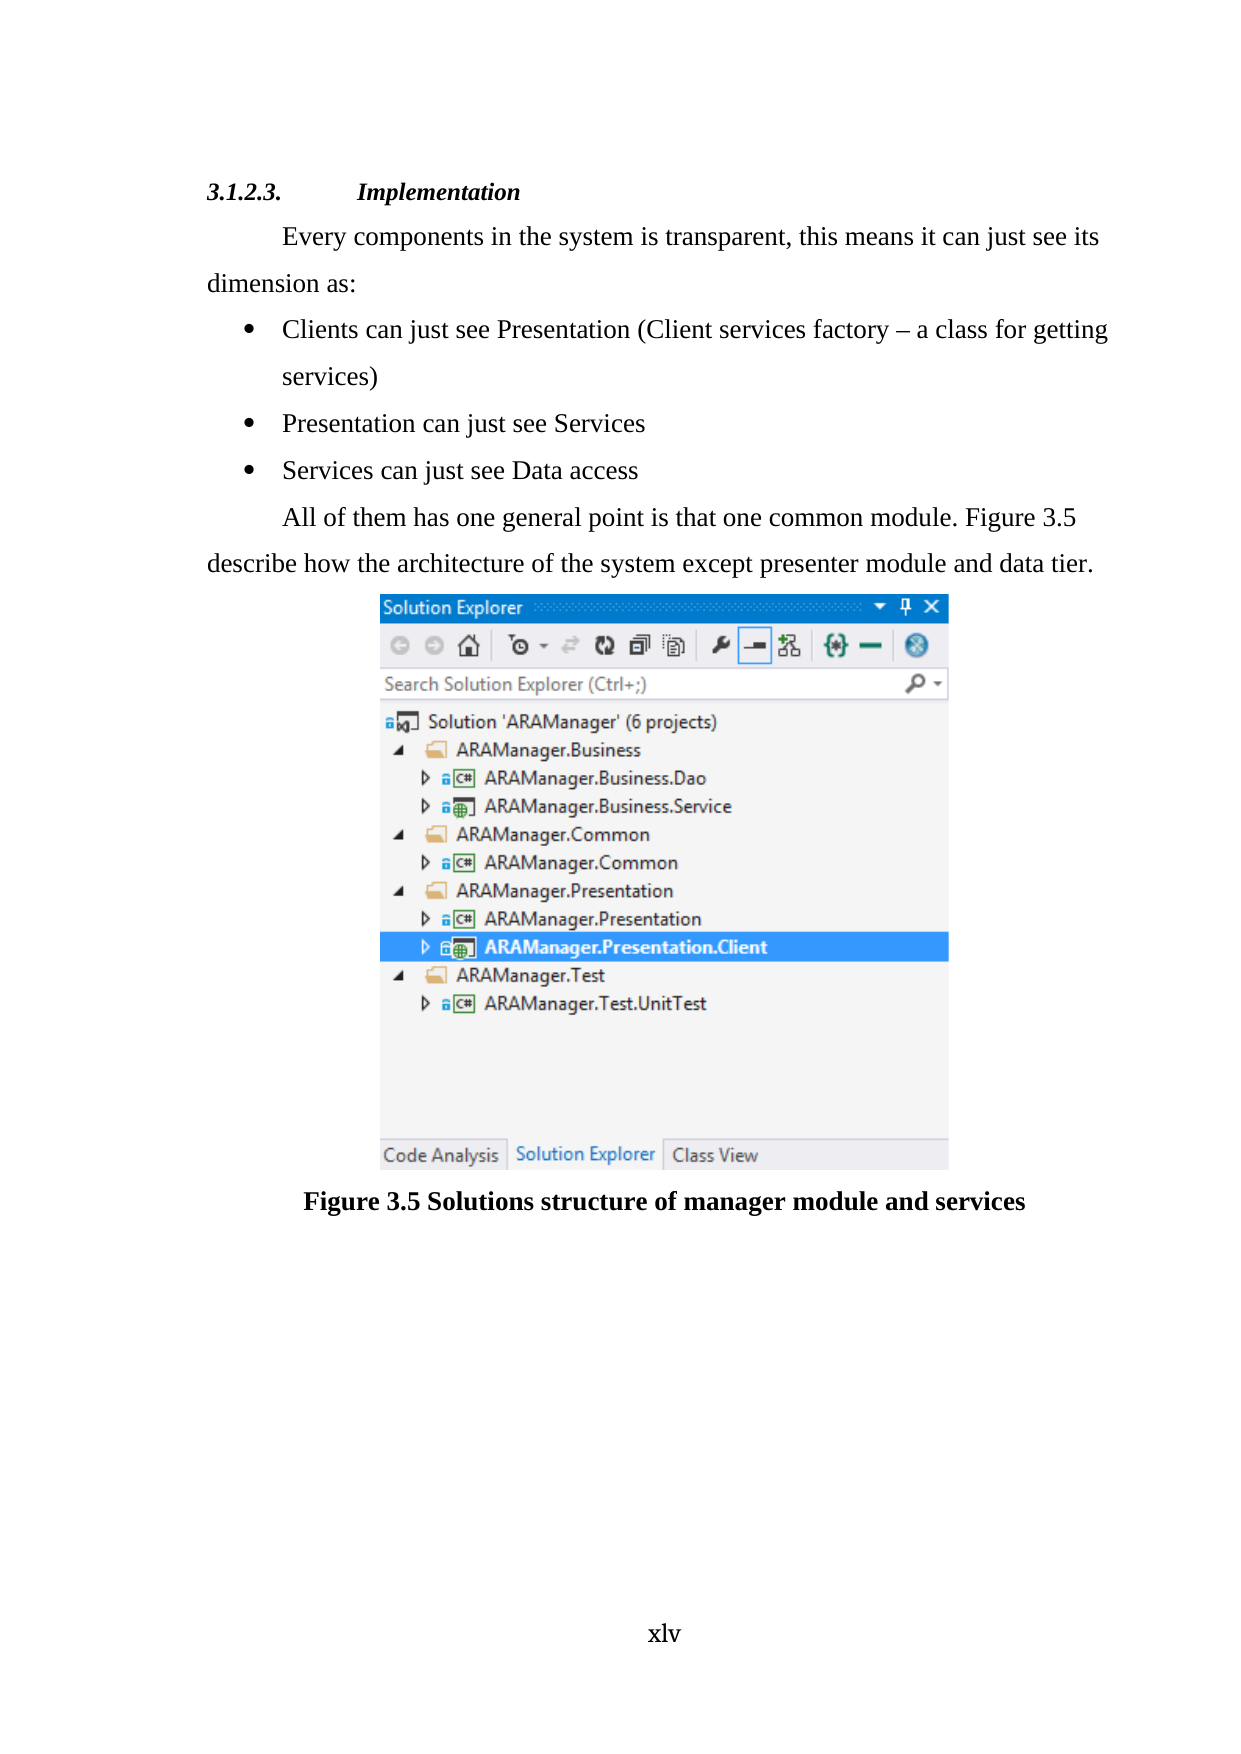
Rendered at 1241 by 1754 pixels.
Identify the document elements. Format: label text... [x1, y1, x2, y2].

picture [380, 594, 949, 1170]
text All of them has one general point is that one common module. Figure 3.5 describe how the architecture of the system except presenter module and data tier. [207, 501, 1122, 579]
text 3.1.2.3. Implementation [207, 177, 1122, 206]
list Clients can just see Presentation (Client services factory – a class for getting services) [244, 314, 1122, 392]
list Presentation can just see Services [244, 407, 1122, 438]
text Figure 3.5 Solutions structure of manager module and services [207, 1185, 1122, 1216]
text Every components in the system is transparent, this means it can just see its dimension as: [207, 220, 1122, 298]
list Services can just see Data access [244, 454, 1122, 485]
